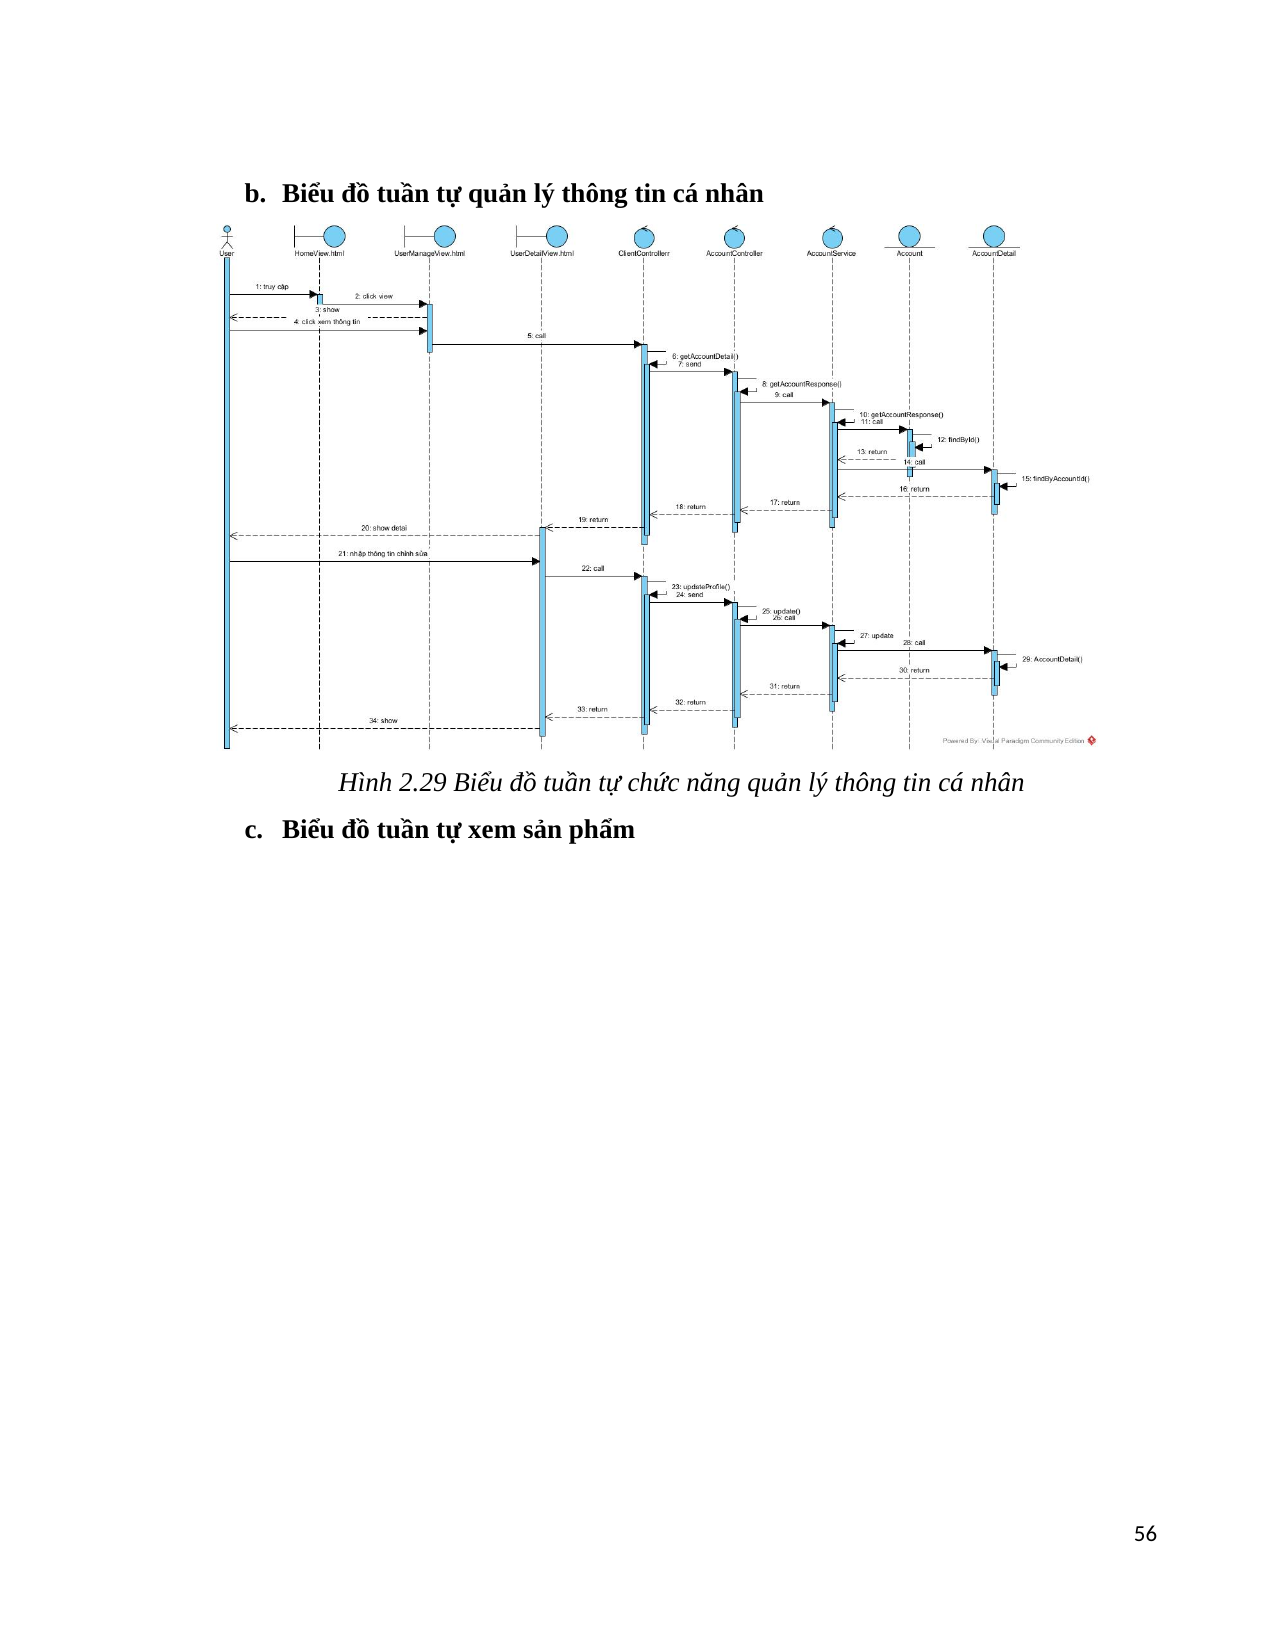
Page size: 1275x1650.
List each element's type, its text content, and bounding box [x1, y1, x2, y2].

list Biểu đồ tuần tự quản lý thông tin cá nhân [244, 177, 1154, 208]
list Biểu đồ tuần tự xem sản phẩm [244, 813, 1154, 844]
picture [206, 224, 1099, 751]
text Hình 2.29 Biểu đồ tuần tự chức năng quản lý thông tin cá nhân [208, 766, 1154, 797]
